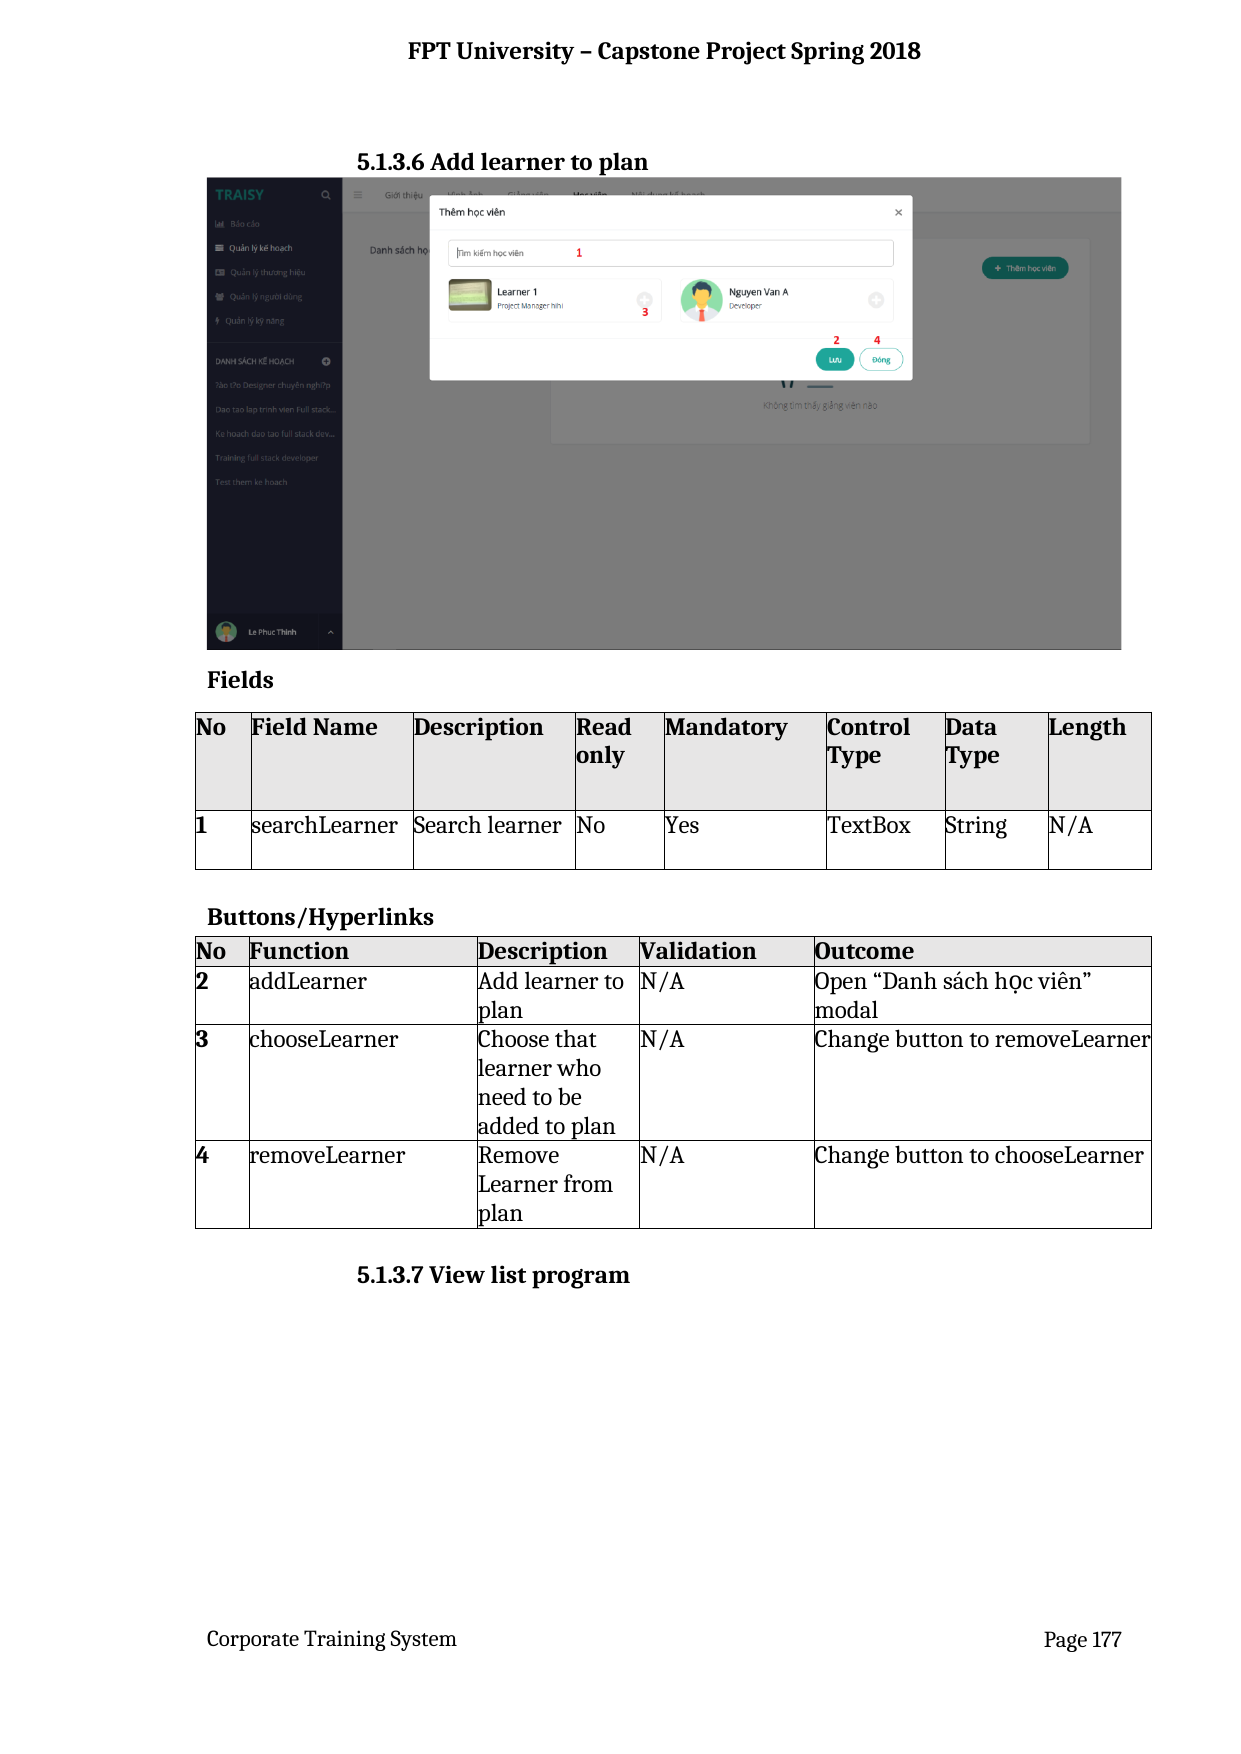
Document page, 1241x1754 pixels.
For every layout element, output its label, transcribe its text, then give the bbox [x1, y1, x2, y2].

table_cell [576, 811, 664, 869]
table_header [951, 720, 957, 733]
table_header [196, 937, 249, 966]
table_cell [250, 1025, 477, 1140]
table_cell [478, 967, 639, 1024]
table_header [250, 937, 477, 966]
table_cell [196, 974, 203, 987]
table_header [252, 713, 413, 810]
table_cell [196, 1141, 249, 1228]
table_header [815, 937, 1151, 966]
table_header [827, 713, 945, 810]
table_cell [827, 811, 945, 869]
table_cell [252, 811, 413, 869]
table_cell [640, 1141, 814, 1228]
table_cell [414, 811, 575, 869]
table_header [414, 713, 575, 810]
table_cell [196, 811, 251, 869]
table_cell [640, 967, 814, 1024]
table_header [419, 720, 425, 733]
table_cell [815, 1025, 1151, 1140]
text Fields [207, 666, 1122, 695]
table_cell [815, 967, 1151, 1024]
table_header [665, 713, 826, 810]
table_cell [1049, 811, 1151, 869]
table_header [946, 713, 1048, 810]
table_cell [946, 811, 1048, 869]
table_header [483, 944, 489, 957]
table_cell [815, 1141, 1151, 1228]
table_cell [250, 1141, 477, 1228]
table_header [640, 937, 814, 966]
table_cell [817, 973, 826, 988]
text Buttons/Hyperlinks [207, 903, 1122, 932]
picture [206, 177, 1122, 650]
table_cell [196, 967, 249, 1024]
subtitle 5.1.3.6 Add learner to plan [357, 148, 1124, 176]
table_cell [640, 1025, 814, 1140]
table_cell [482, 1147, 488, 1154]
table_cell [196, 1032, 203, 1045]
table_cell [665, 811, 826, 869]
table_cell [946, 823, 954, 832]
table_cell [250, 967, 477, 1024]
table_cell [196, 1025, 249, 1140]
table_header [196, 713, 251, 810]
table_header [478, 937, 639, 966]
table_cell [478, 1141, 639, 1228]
subtitle 5.1.3.7 View list program [357, 1261, 1124, 1289]
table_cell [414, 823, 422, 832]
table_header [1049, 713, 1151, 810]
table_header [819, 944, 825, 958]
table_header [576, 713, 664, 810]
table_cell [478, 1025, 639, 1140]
